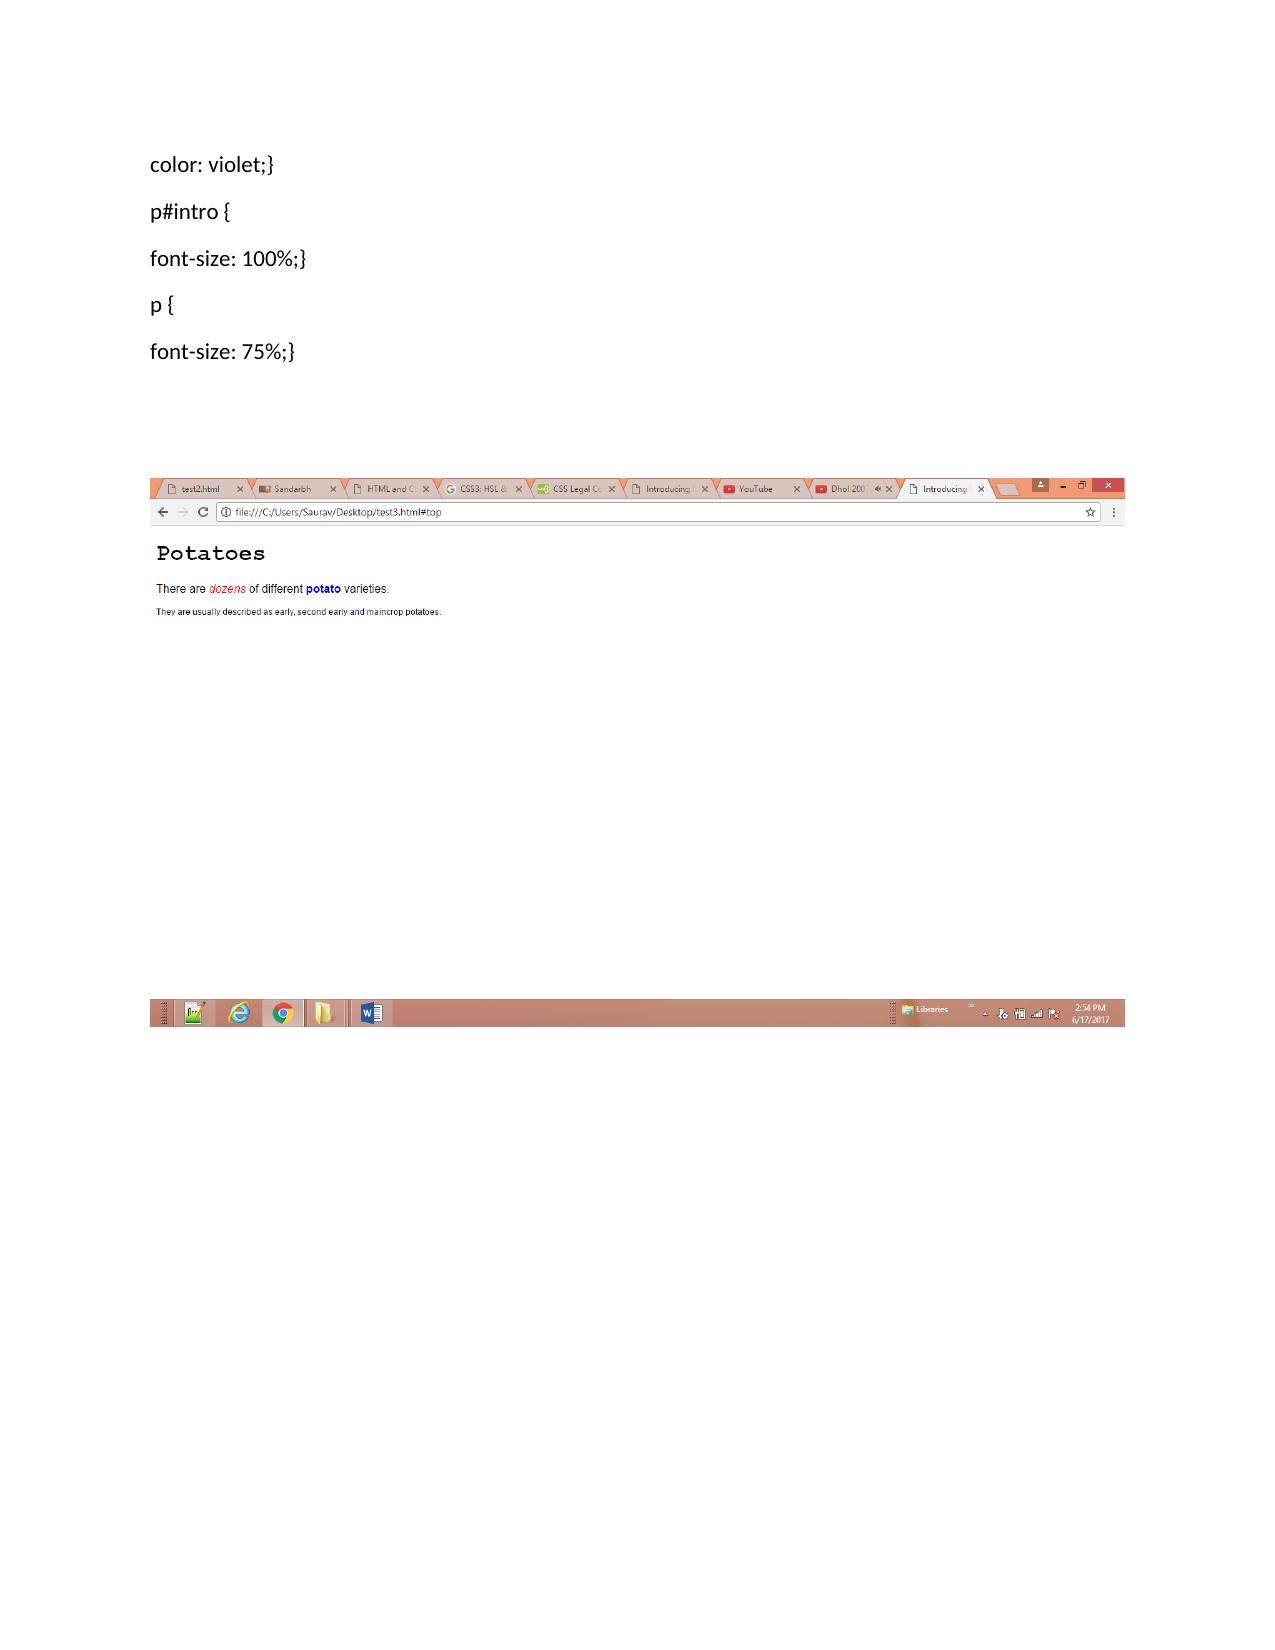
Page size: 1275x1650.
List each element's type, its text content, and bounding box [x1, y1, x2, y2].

text color: violet;} [150, 150, 1125, 178]
text p#intro { [150, 197, 1125, 225]
picture [150, 478, 1125, 1027]
text font-size: 75%;} [150, 337, 1125, 366]
text font-size: 100%;} [150, 244, 1125, 272]
text p { [150, 291, 1125, 319]
